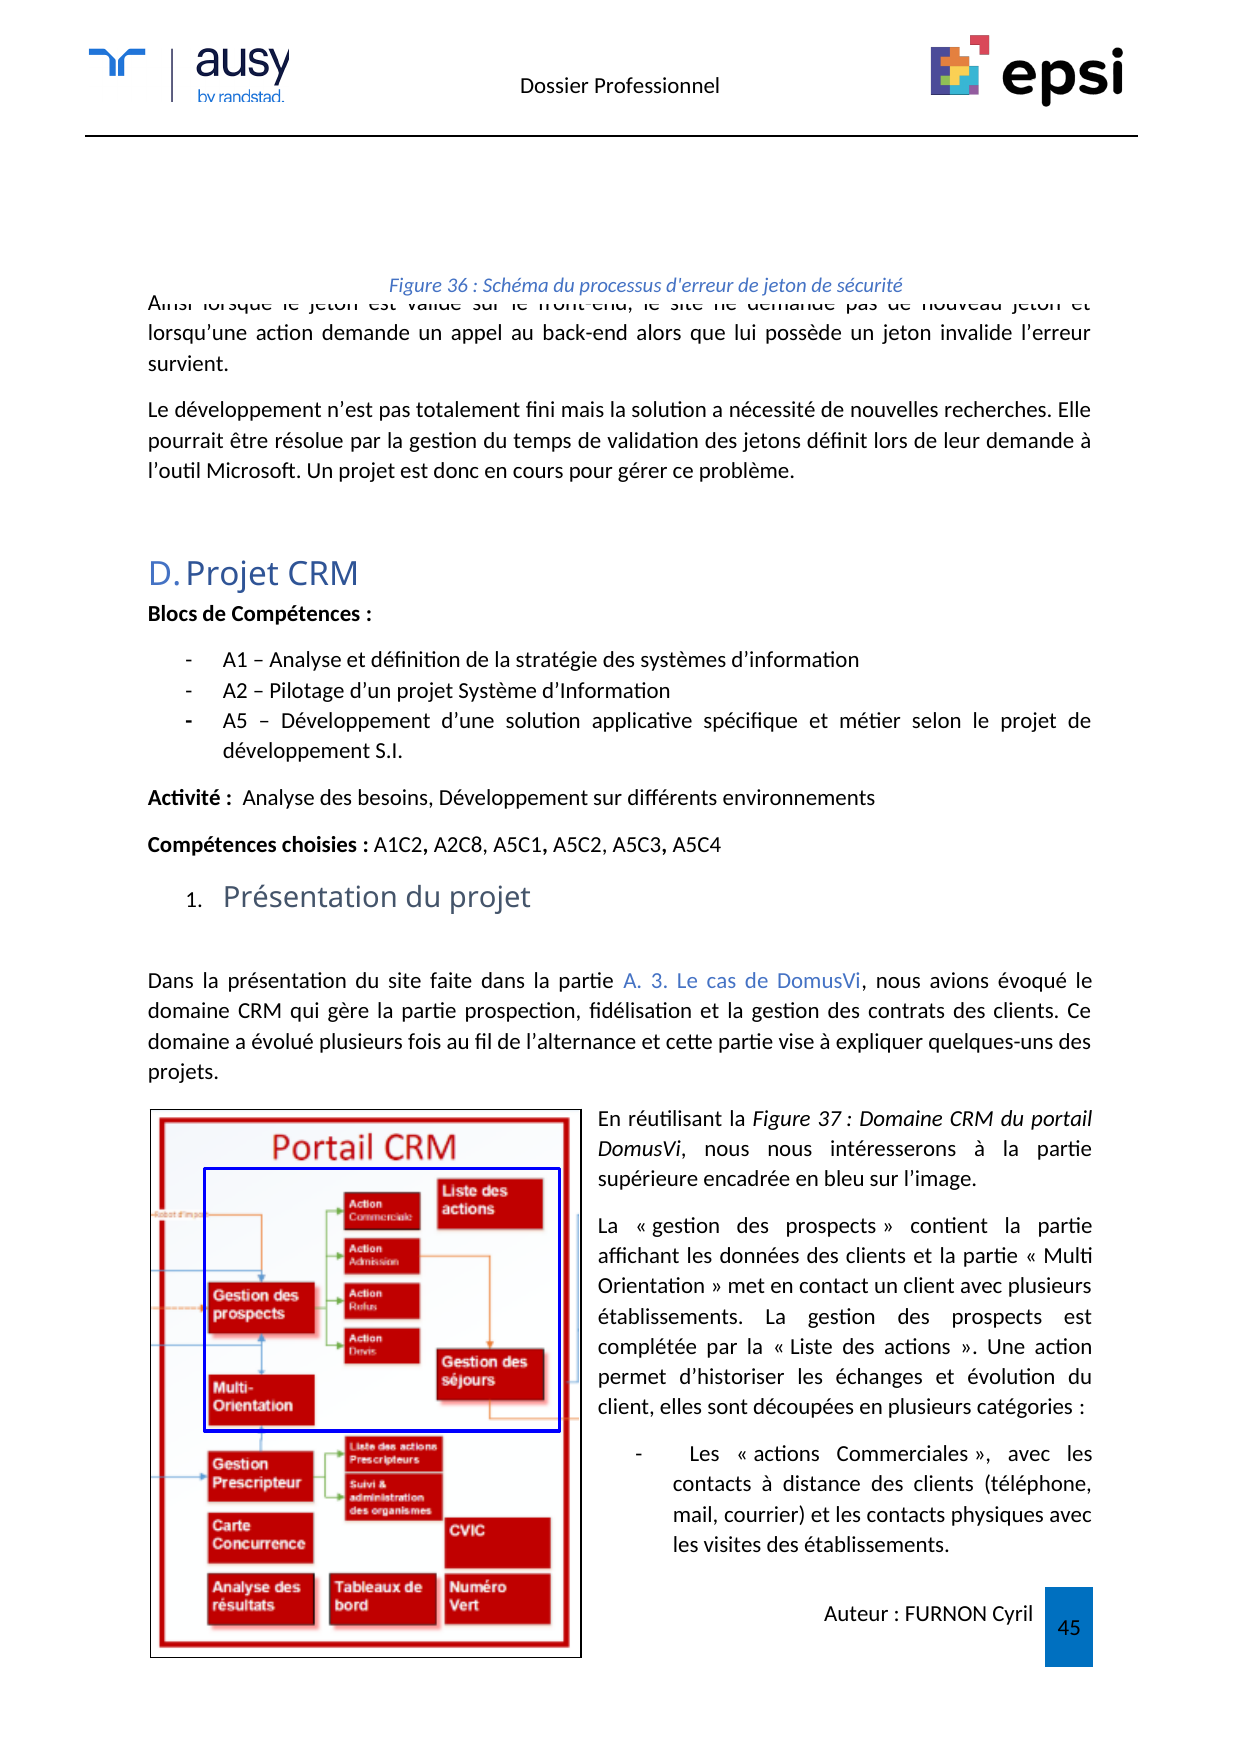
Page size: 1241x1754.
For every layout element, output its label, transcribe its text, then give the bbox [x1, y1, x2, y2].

picture [151, 1110, 580, 1657]
list A5 – Développement d’une solution applicative spécifique et métier selon le projet de développement S.I. [185, 706, 1093, 764]
list A2 – Pilotage d’un projet Système d’Information [185, 676, 1093, 704]
text Compétences choisies : A1C2, A2C8, A5C1, A5C2, A5C3, A5C4 [148, 830, 1093, 858]
text La « gestion des prospects » contient la partie affichant les données des clients et la partie « Multi Orientation » met en contact un client avec plusieurs établissements. La gestion des prospects est complétée par la « Liste des actions ». Une action permet d’historiser les échanges et évolution du client, elles sont découpées en plusieurs catégories : [582, 1211, 1093, 1421]
text En réutilisant la Figure 37 : Domaine CRM du portail DomusVi, nous nous intéresserons à la partie supérieure encadrée en bleu sur l’image. [148, 1104, 1093, 1192]
text Ainsi lorsque le jeton est valide sur le front-end, le site ne demande pas de nouveau jeton et lorsqu’une action demande un appel au back-end alors que lui possède un jeton invalide l’erreur survient. [148, 304, 1093, 377]
subtitle Projet CRM [148, 550, 1093, 595]
text Activité : Analyse des besoins, Développement sur différents environnements [148, 783, 1093, 811]
subtitle Présentation du projet [185, 877, 1093, 916]
text Blocs de Compétences : [148, 599, 1093, 627]
text Dans la présentation du site faite dans la partie A. 3. Le cas de DomusVi, nous avions évoqué le domaine CRM qui gère la partie prospection, fidélisation et la gestion des contrats des clients. Ce domaine a évolué plusieurs fois au fil de l’alternance et cette partie vise à expliquer quelques-uns des projets. [148, 966, 1093, 1085]
list Les « actions Commerciales », avec les contacts à distance des clients (téléphone, mail, courrier) et les contacts physiques avec les visites des établissements. [582, 1439, 1093, 1558]
list A1 – Analyse et définition de la stratégie des systèmes d’information [185, 646, 1093, 673]
text Le développement n’est pas totalement fini mais la solution a nécessité de nouvelles recherches. Elle pourrait être résolue par la gestion du temps de validation des jetons définit lors de leur demande à l’outil Microsoft. Un projet est donc en cours pour gérer ce problème. [148, 396, 1093, 484]
picture [88, 48, 289, 102]
